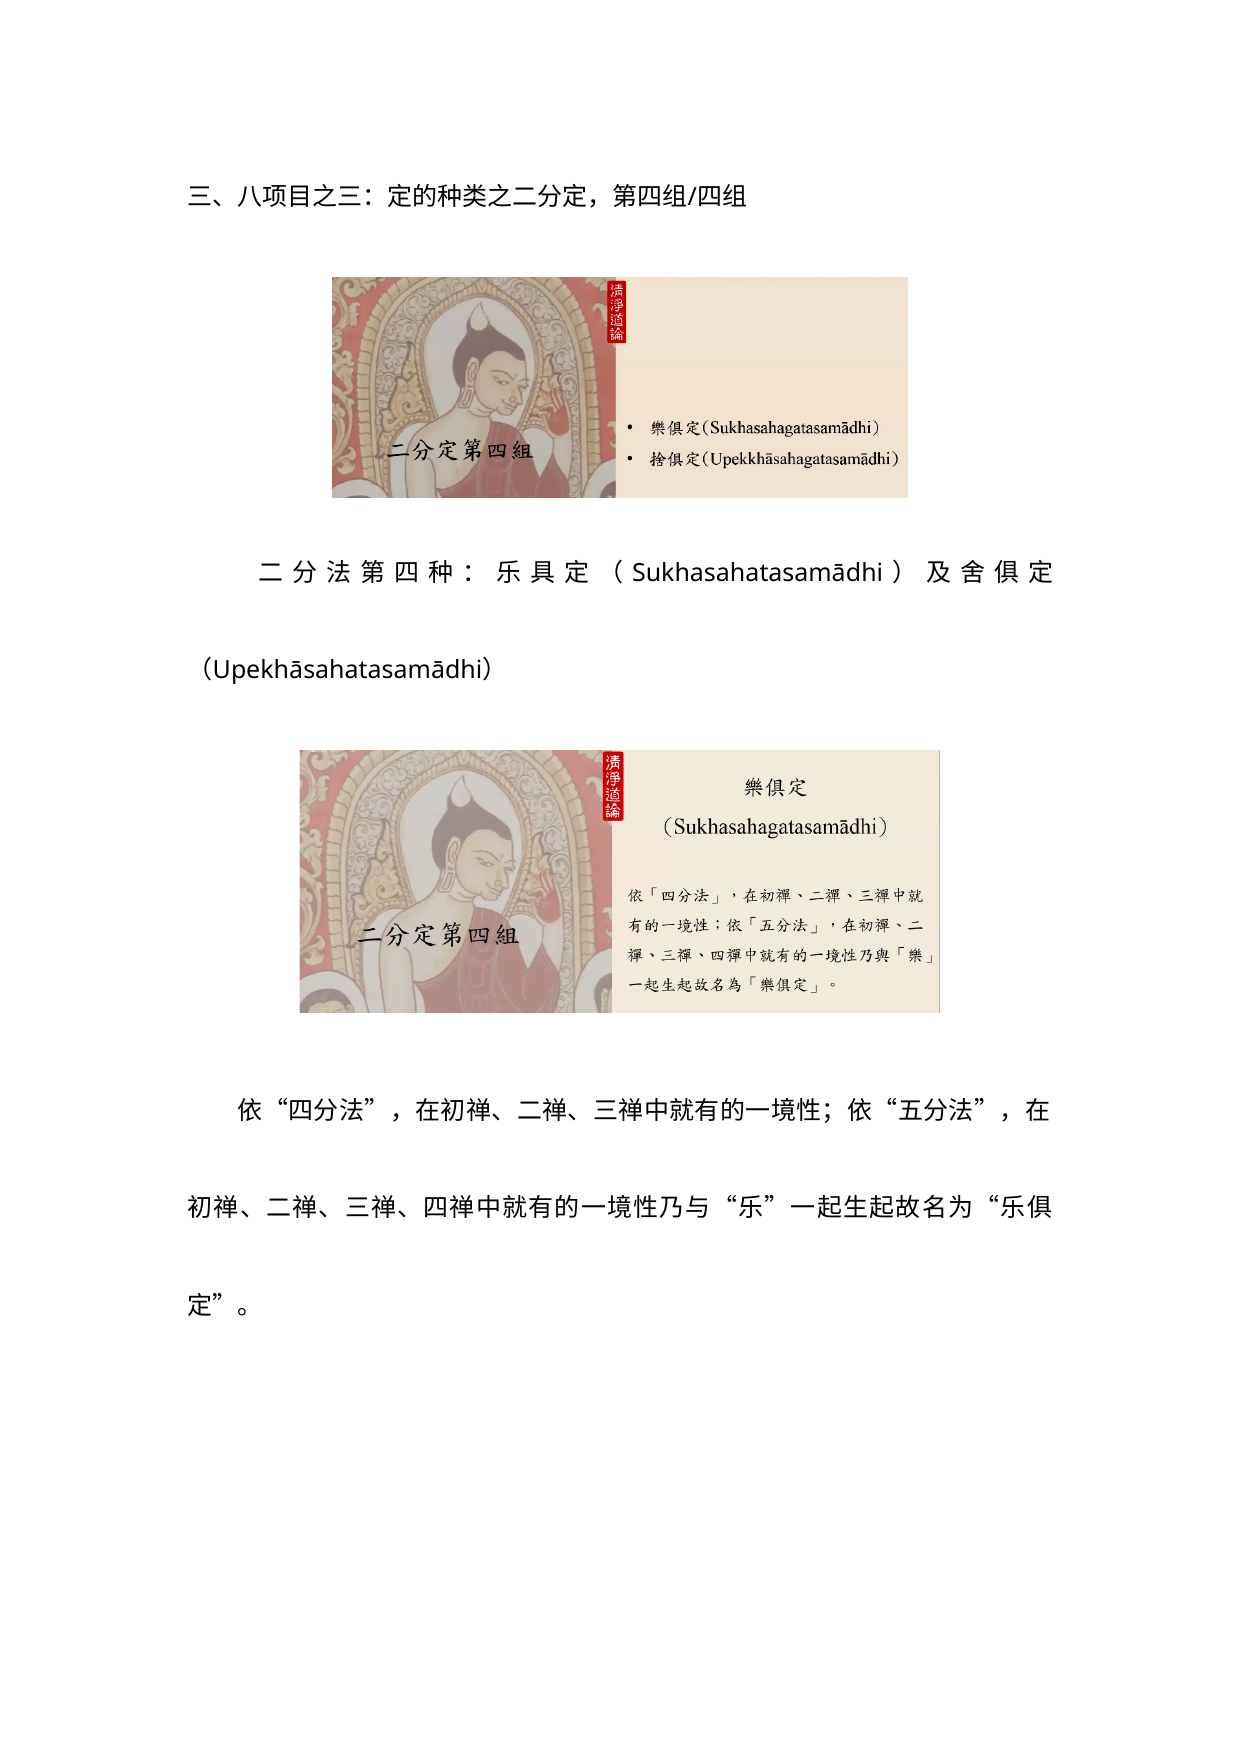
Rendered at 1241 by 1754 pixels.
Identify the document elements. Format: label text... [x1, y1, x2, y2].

picture [299, 750, 941, 1013]
picture [332, 277, 909, 498]
text 三、八项目之三：定的种类之二分定，第四组/四组 [187, 162, 1053, 227]
text 二分法第四种：乐具定（Sukhasahatasamādhi）及舍俱定（Upekhāsahatasamādhi） [187, 538, 1053, 700]
text 依“四分法”，在初禅、二禅、三禅中就有的一境性；依“五分法”，在初禅、二禅、三禅、四禅中就有的一境性乃与“乐”一起生起故名为“乐俱定”。 [187, 1076, 1053, 1336]
